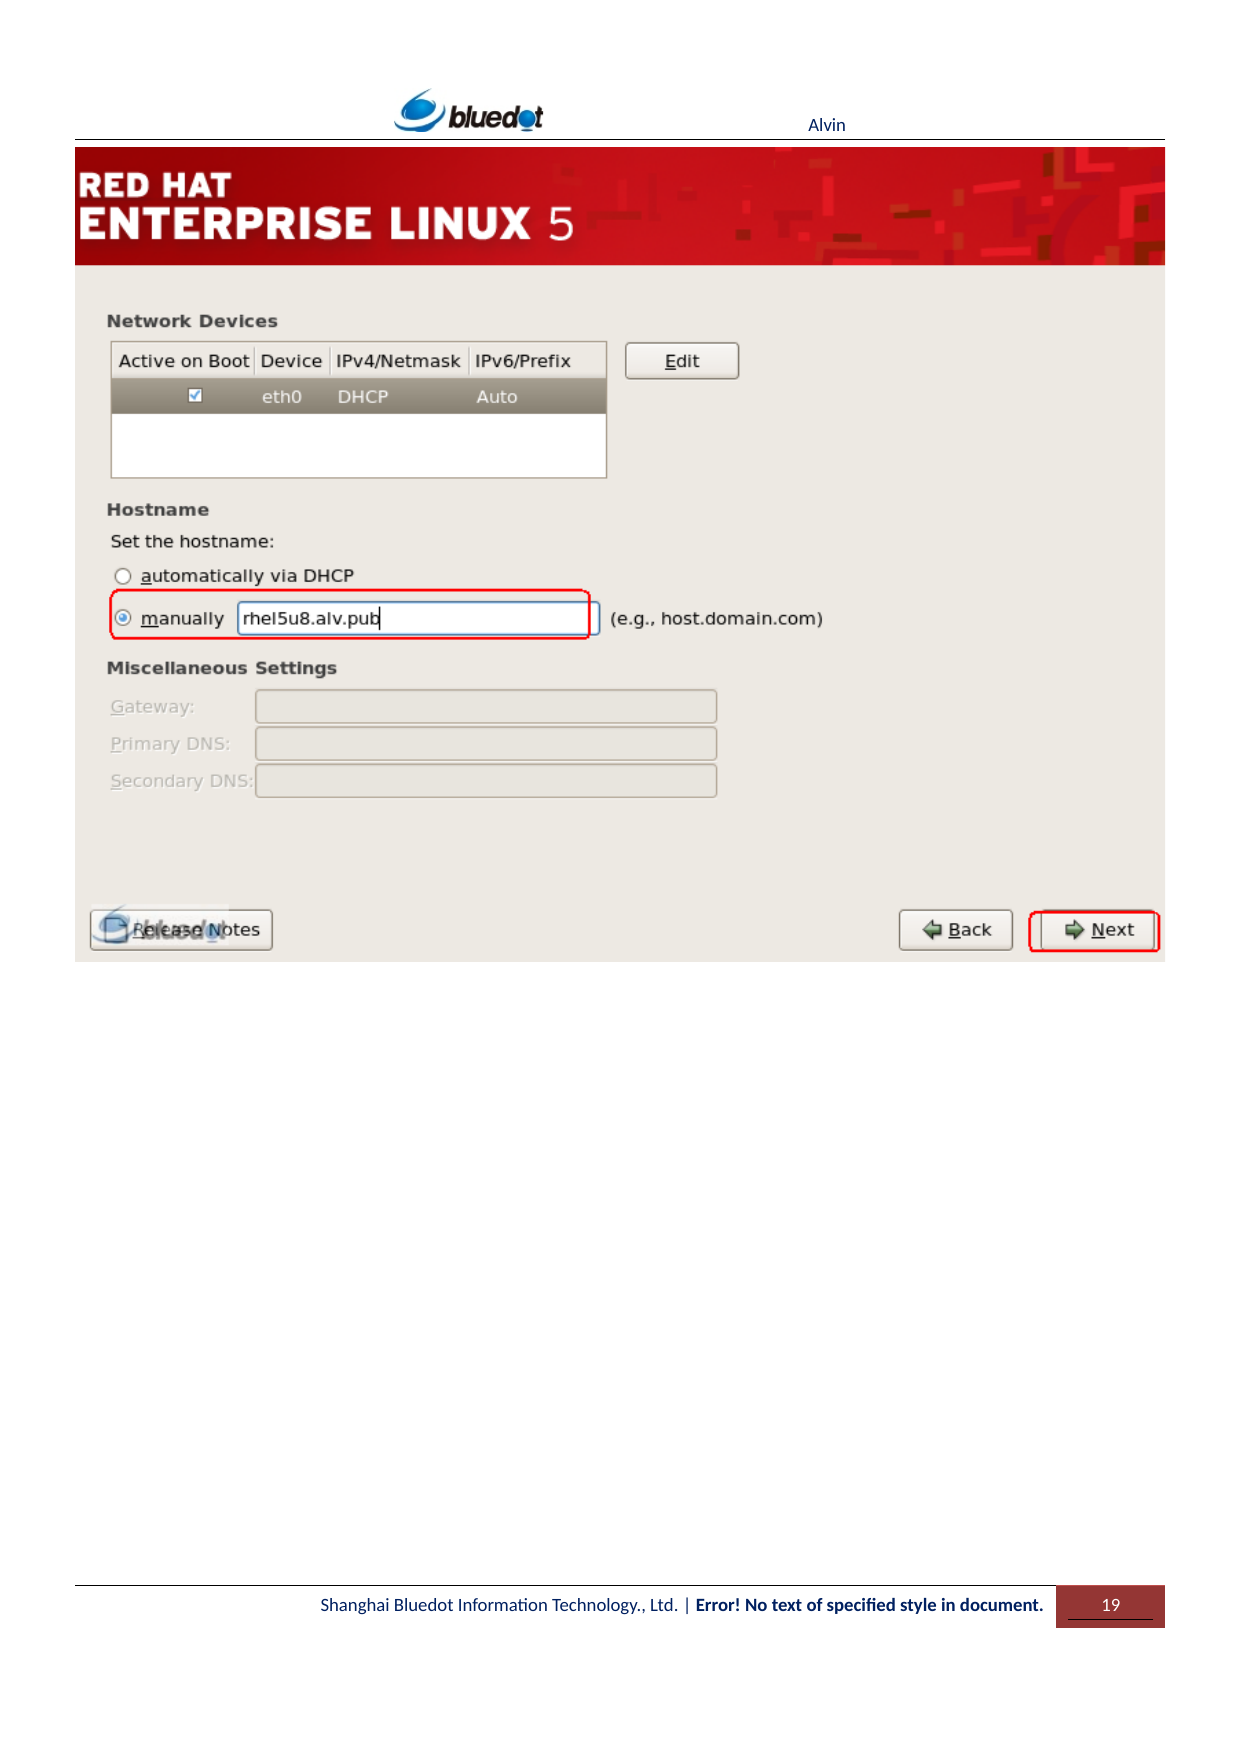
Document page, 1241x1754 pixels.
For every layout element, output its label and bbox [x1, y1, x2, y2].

picture [394, 88, 544, 132]
picture [75, 147, 1166, 962]
